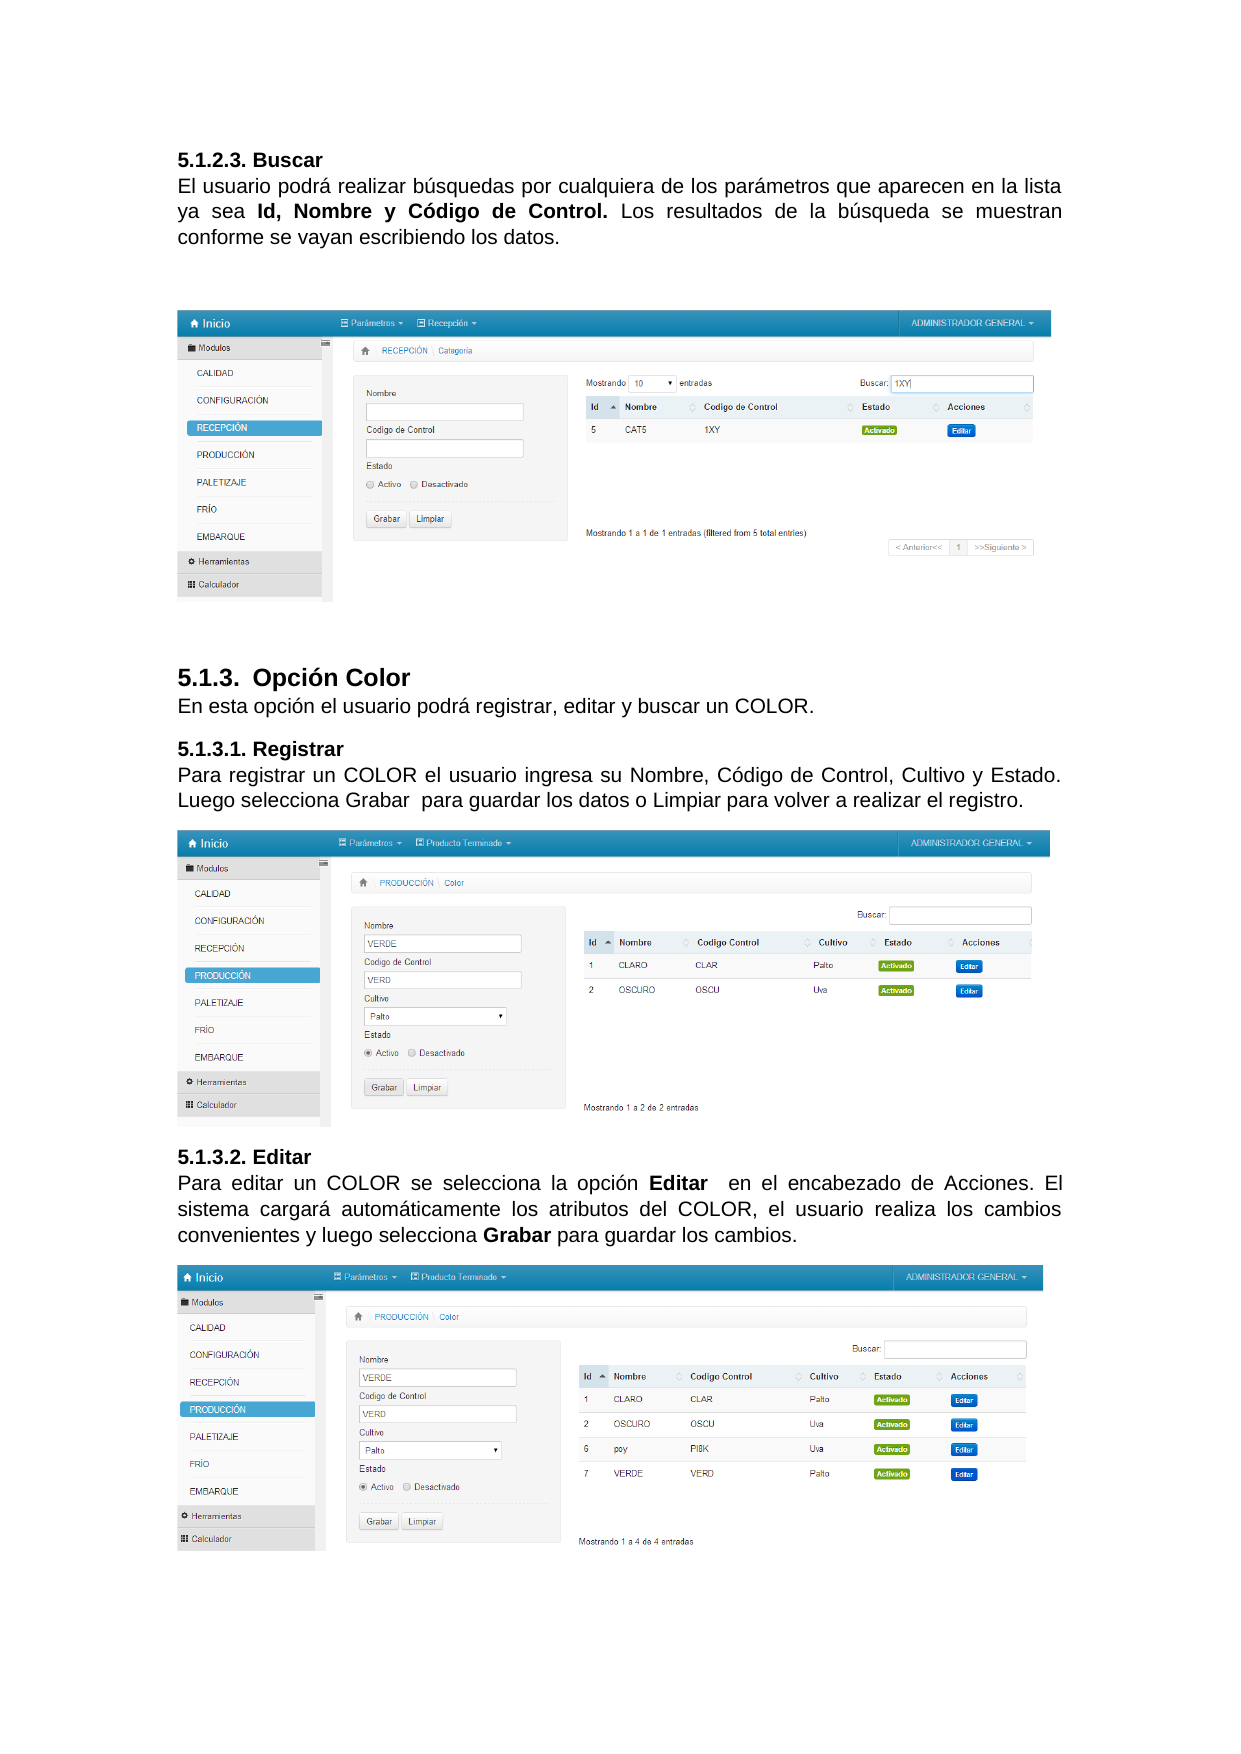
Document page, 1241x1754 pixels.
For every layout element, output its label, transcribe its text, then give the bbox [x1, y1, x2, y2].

subtitle Buscar [177, 148, 1063, 172]
picture [177, 337, 1052, 602]
text El usuario podrá realizar búsquedas por cualquiera de los parámetros que aparecen en la lista ya sea Id, Nombre y Código de Control. Los resultados de la búsqueda se muestran conforme se vayan escribiendo los datos. [177, 173, 1063, 249]
picture [177, 830, 1050, 851]
subtitle Opción Color [177, 663, 1063, 692]
picture [177, 1265, 1044, 1285]
text Para registrar un COLOR el usuario ingresa su Nombre, Código de Control, Cultivo y Estado. Luego selecciona Grabar para guardar los datos o Limpiar para volver a realizar el registro. [177, 762, 1063, 812]
picture [177, 857, 1050, 1127]
subtitle Registrar [177, 737, 1063, 761]
text Para editar un COLOR se selecciona la opción Editar en el encabezado de Acciones. El sistema cargará automáticamente los atributos del COLOR, el usuario realiza los cambios convenientes y luego selecciona Grabar para guardar los cambios. [177, 1171, 1063, 1247]
picture [177, 1291, 1044, 1551]
subtitle Editar [177, 1145, 1063, 1169]
text En esta opción el usuario podrá registrar, editar y buscar un COLOR. [177, 694, 1063, 718]
picture [177, 310, 1052, 331]
